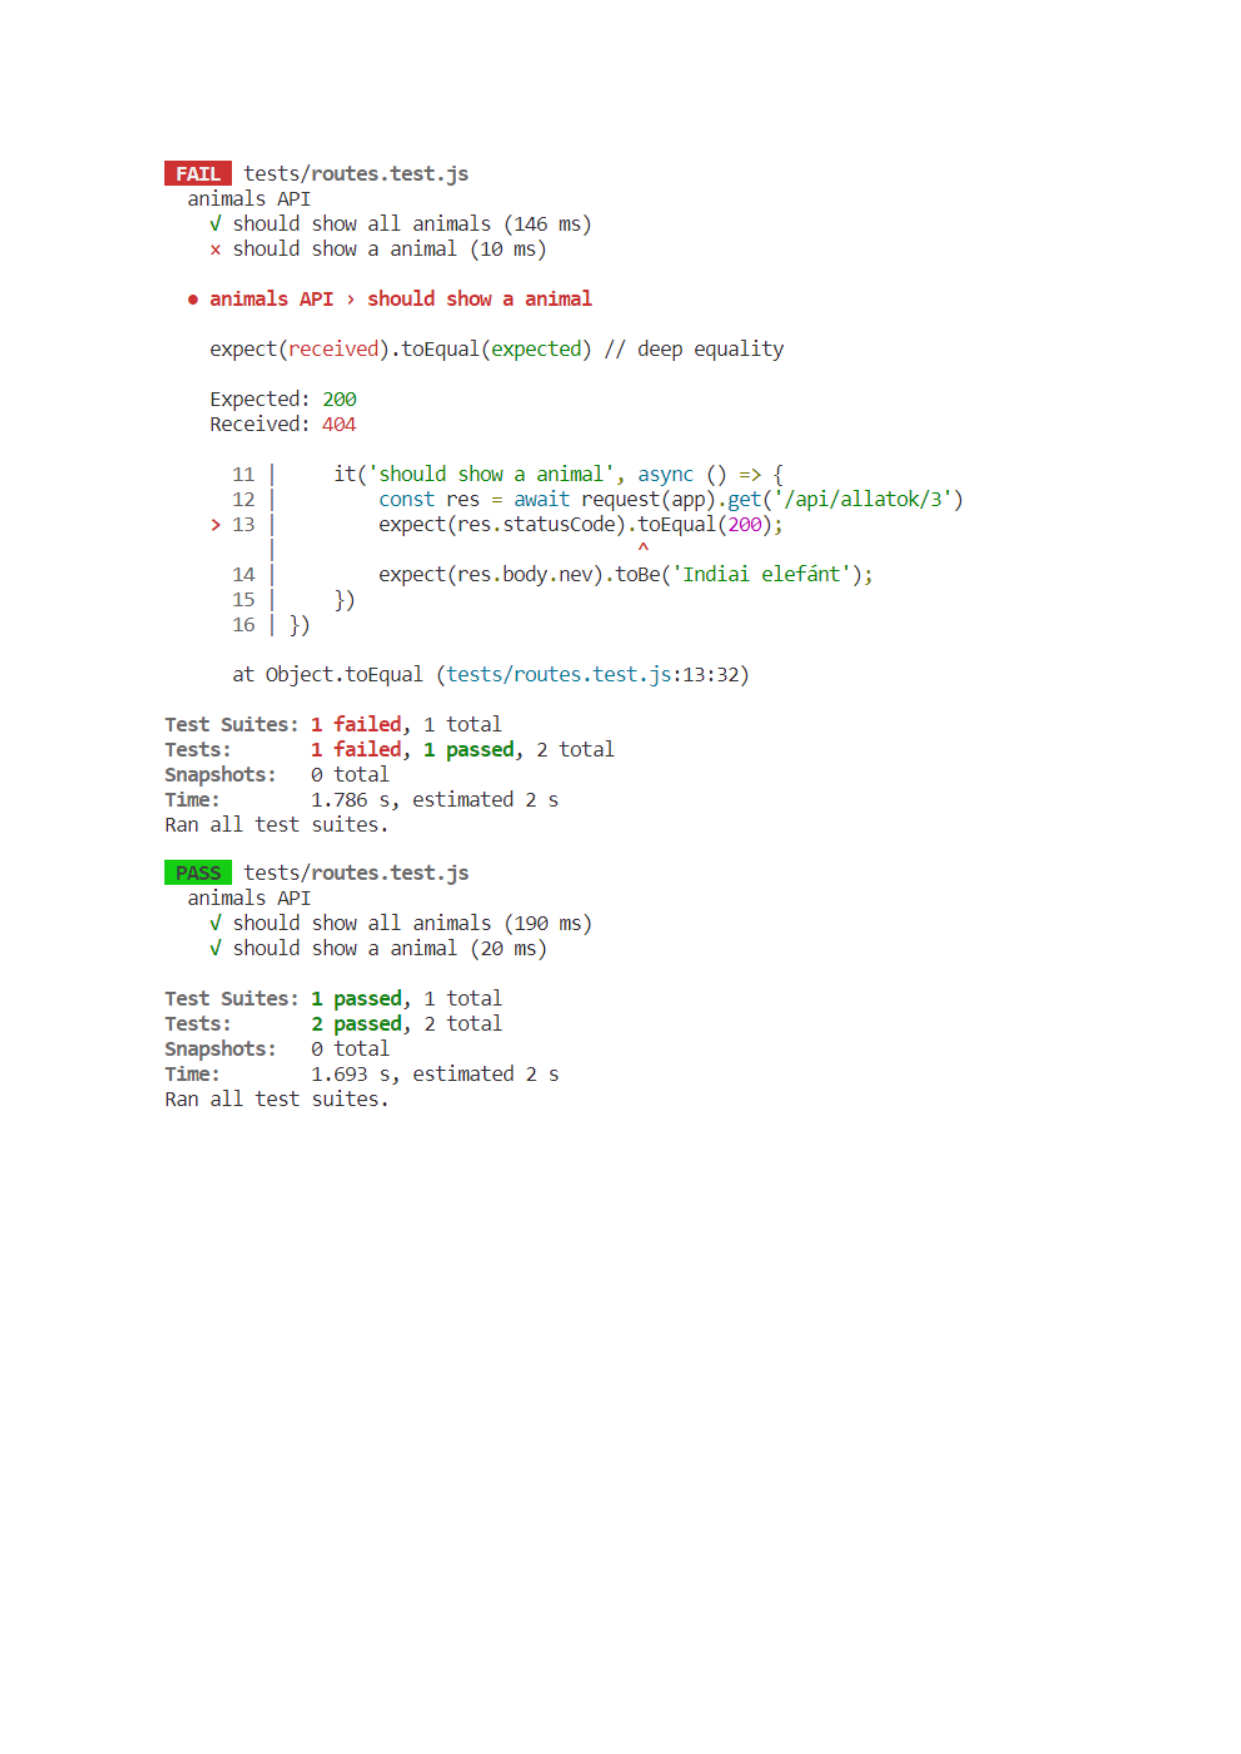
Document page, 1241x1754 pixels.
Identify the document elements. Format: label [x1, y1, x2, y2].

picture [147, 147, 1009, 838]
picture [147, 841, 653, 1115]
